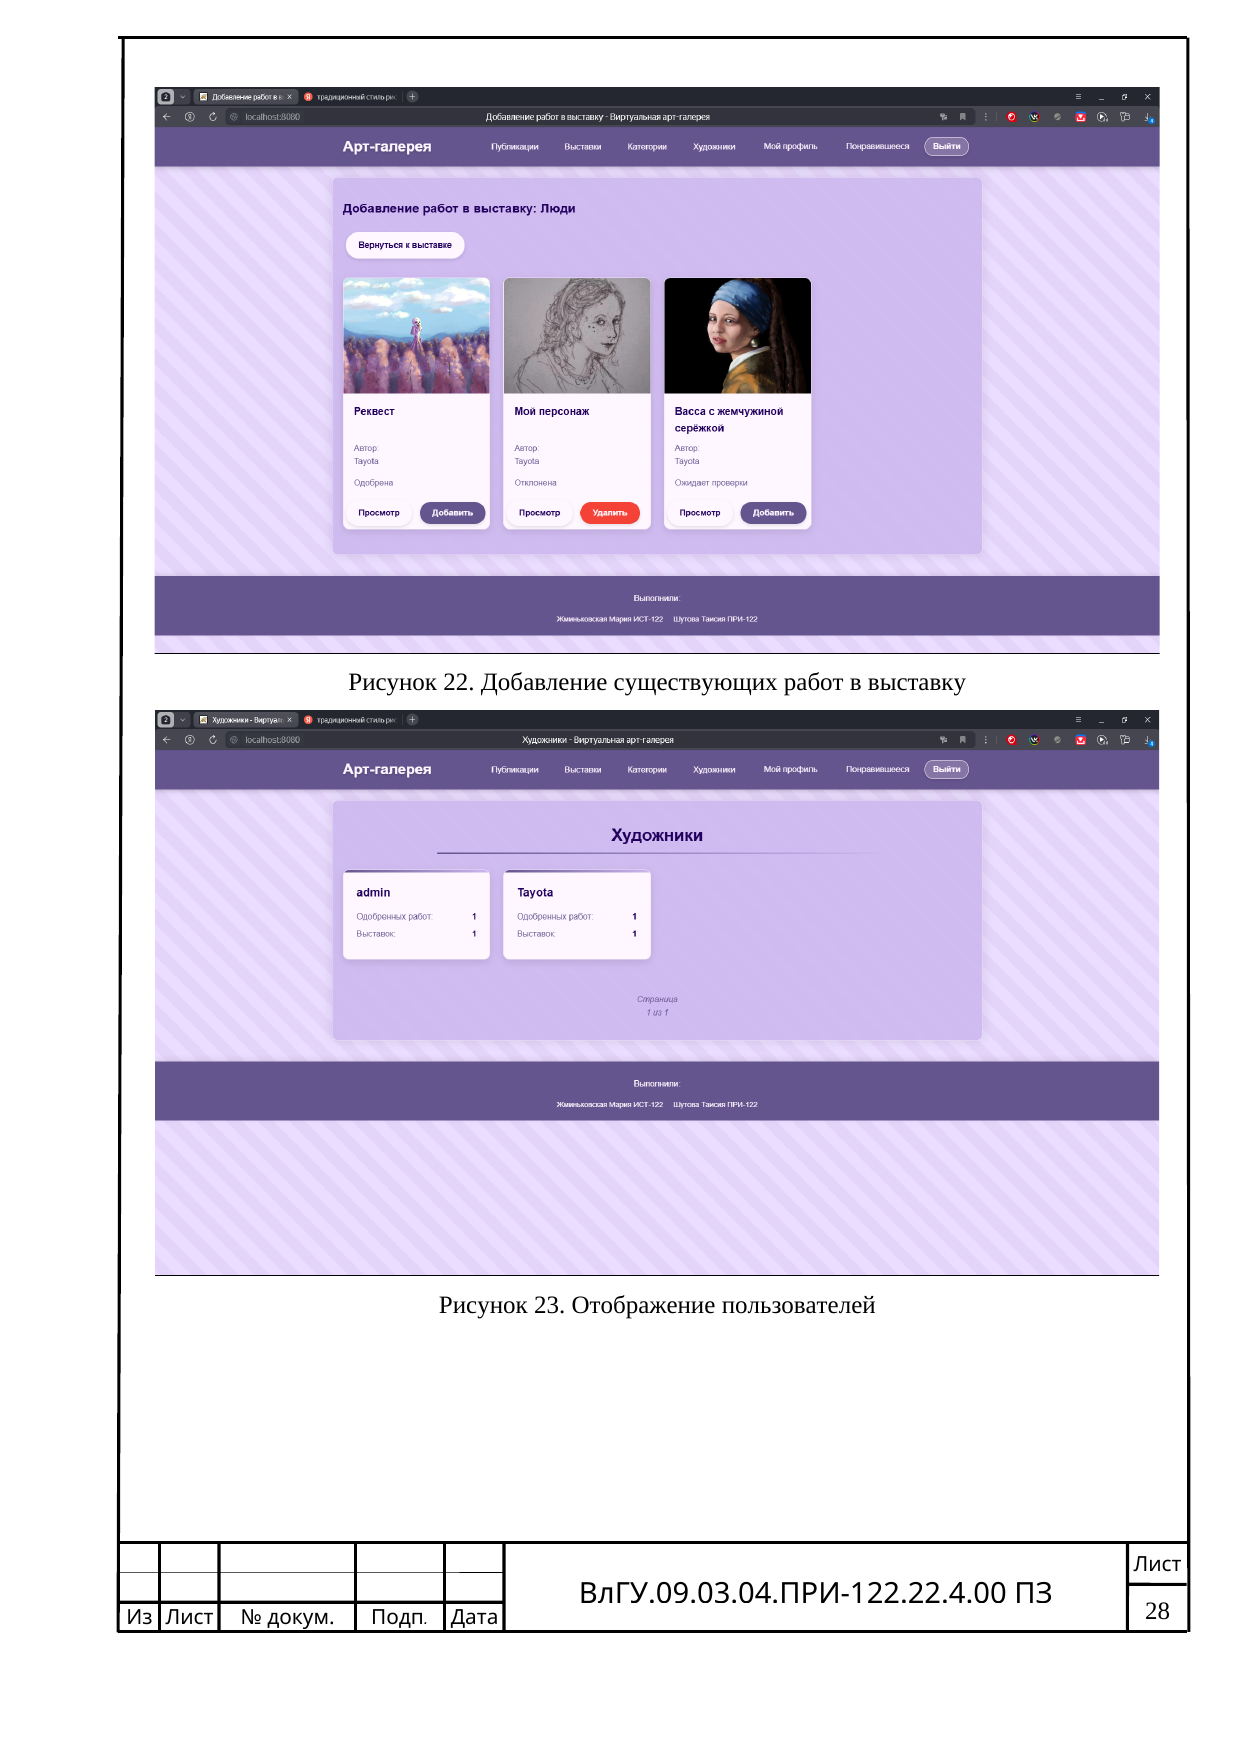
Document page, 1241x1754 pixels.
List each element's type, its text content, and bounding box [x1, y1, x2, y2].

picture [155, 710, 1160, 1276]
text Рисунок 23. Отображение пользователей [133, 1290, 1181, 1319]
text Рисунок 22. Добавление существующих работ в выставку [133, 667, 1181, 696]
picture [154, 87, 1160, 654]
